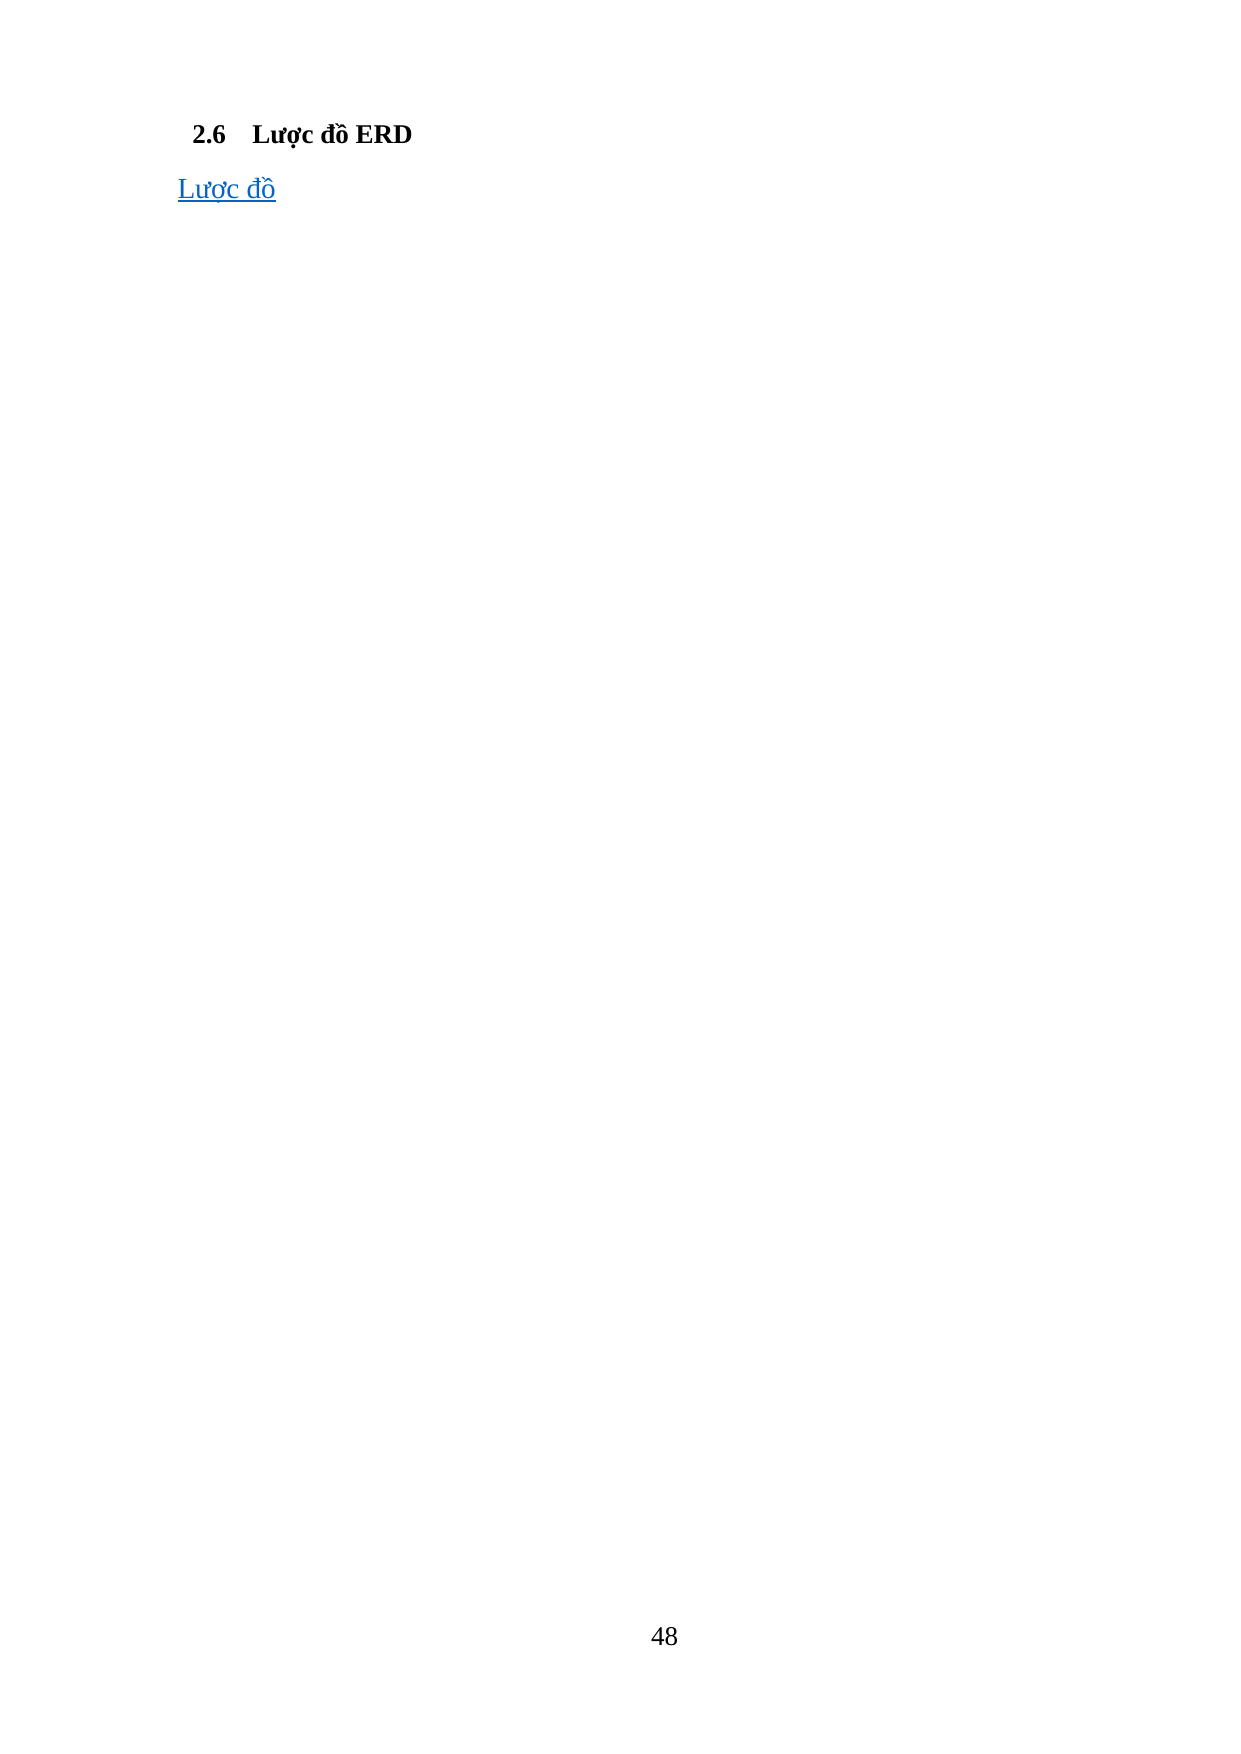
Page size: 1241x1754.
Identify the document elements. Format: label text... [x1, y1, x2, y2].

text Lược đồ [177, 171, 1152, 204]
subtitle Lược đồ ERD [192, 118, 1152, 149]
